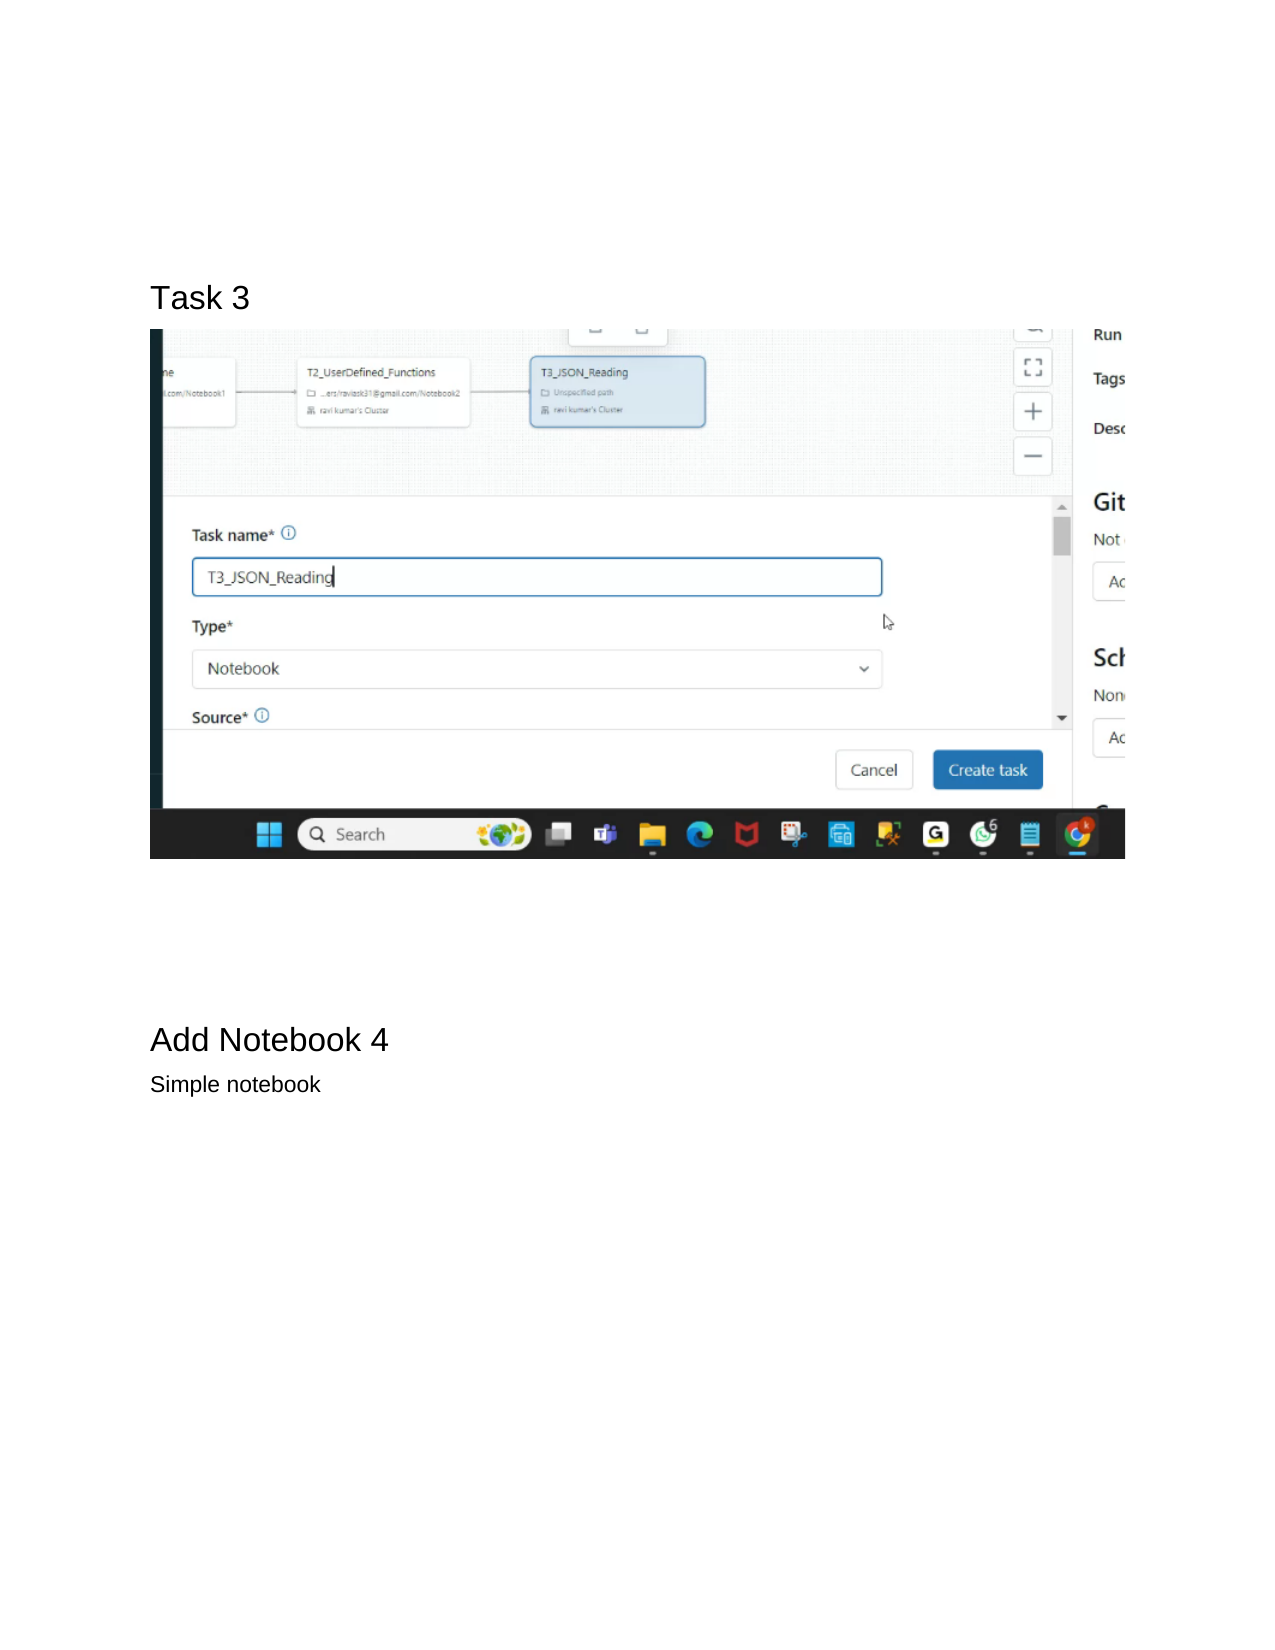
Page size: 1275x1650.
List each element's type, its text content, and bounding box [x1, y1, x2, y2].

picture [150, 329, 1125, 859]
text Simple notebook [150, 1071, 1125, 1098]
subtitle Add Notebook 4 [150, 1020, 1125, 1059]
subtitle Task 3 [150, 278, 1125, 317]
